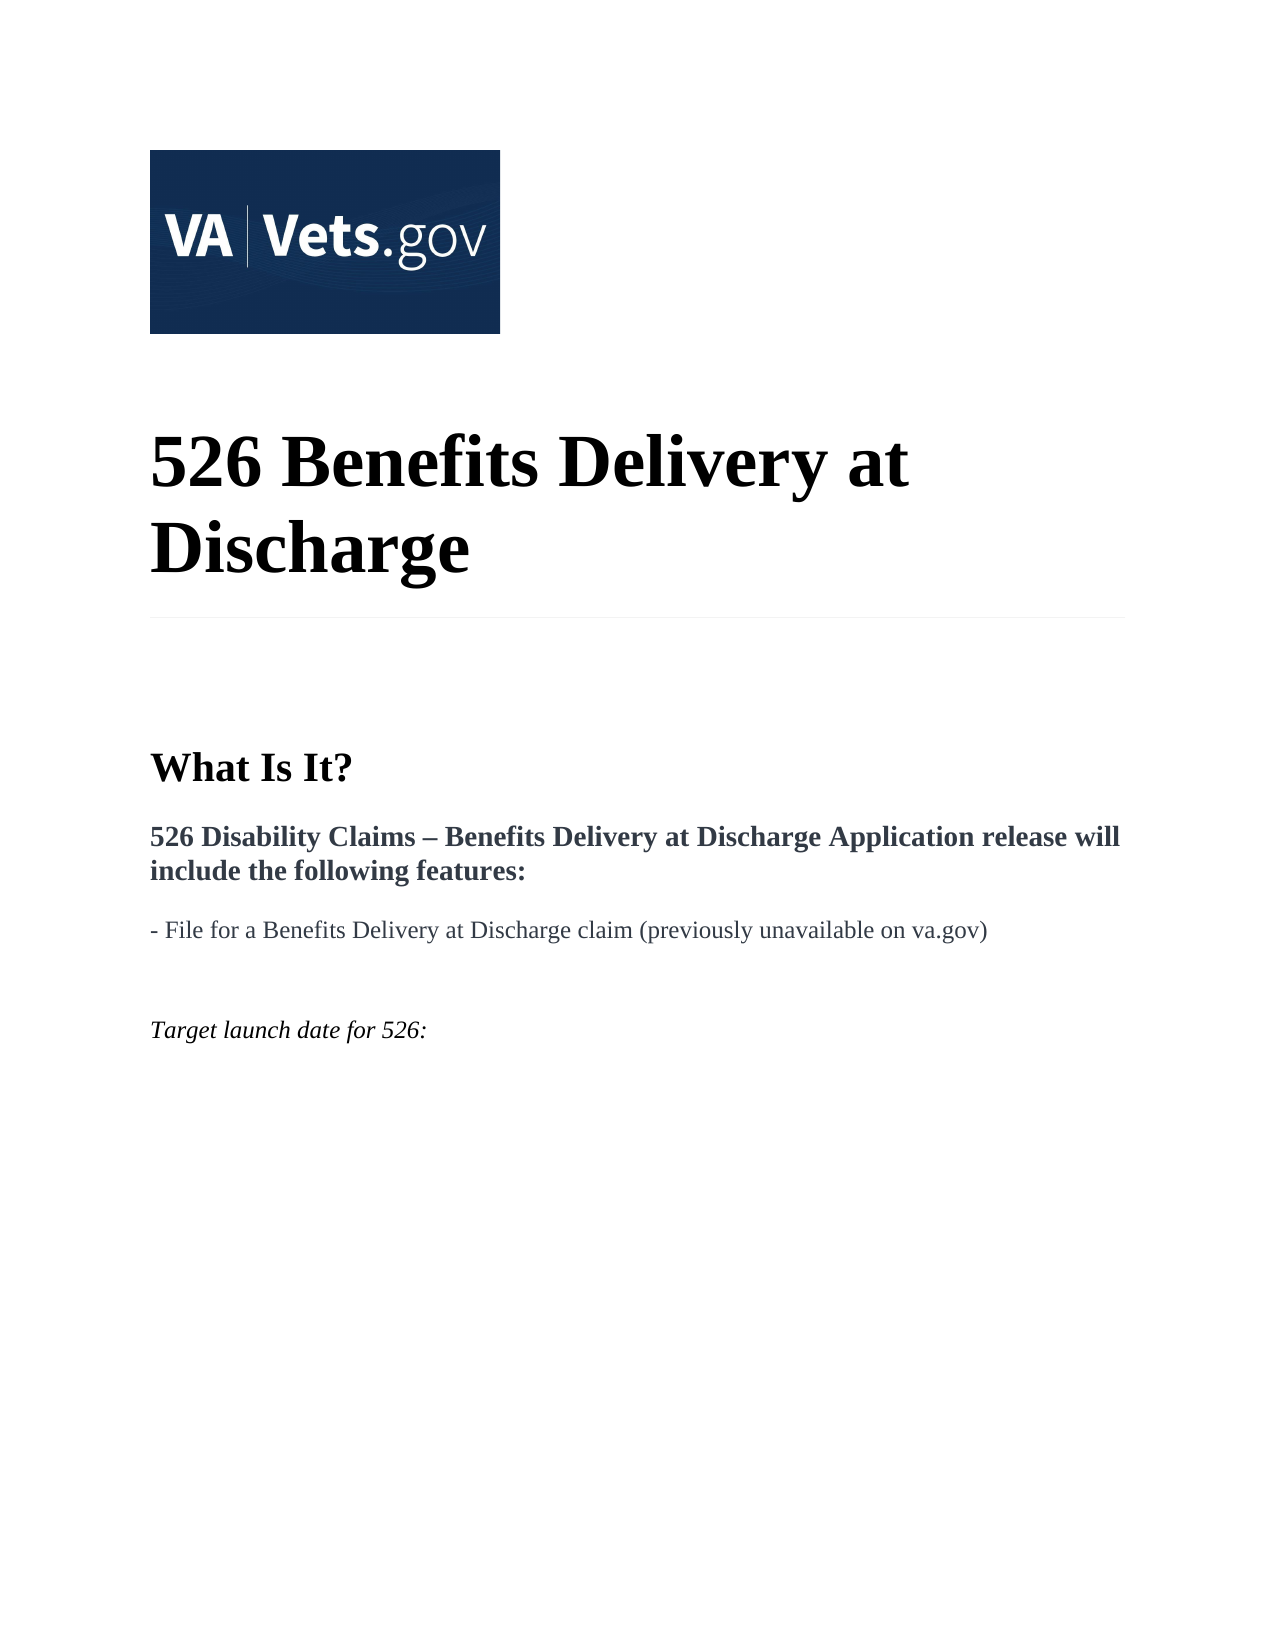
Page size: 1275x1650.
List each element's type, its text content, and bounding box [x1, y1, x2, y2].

subtitle 526 Benefits Delivery at Discharge [150, 416, 1125, 589]
text - File for a Benefits Delivery at Discharge claim (previously unavailable on va.gov) [150, 916, 1125, 944]
text 526 Disability Claims – Benefits Delivery at Discharge Application release will include the following features: [150, 819, 1125, 886]
picture [150, 150, 501, 334]
text Target launch date for 526: [150, 1015, 1125, 1043]
text What Is It? [150, 742, 1125, 790]
